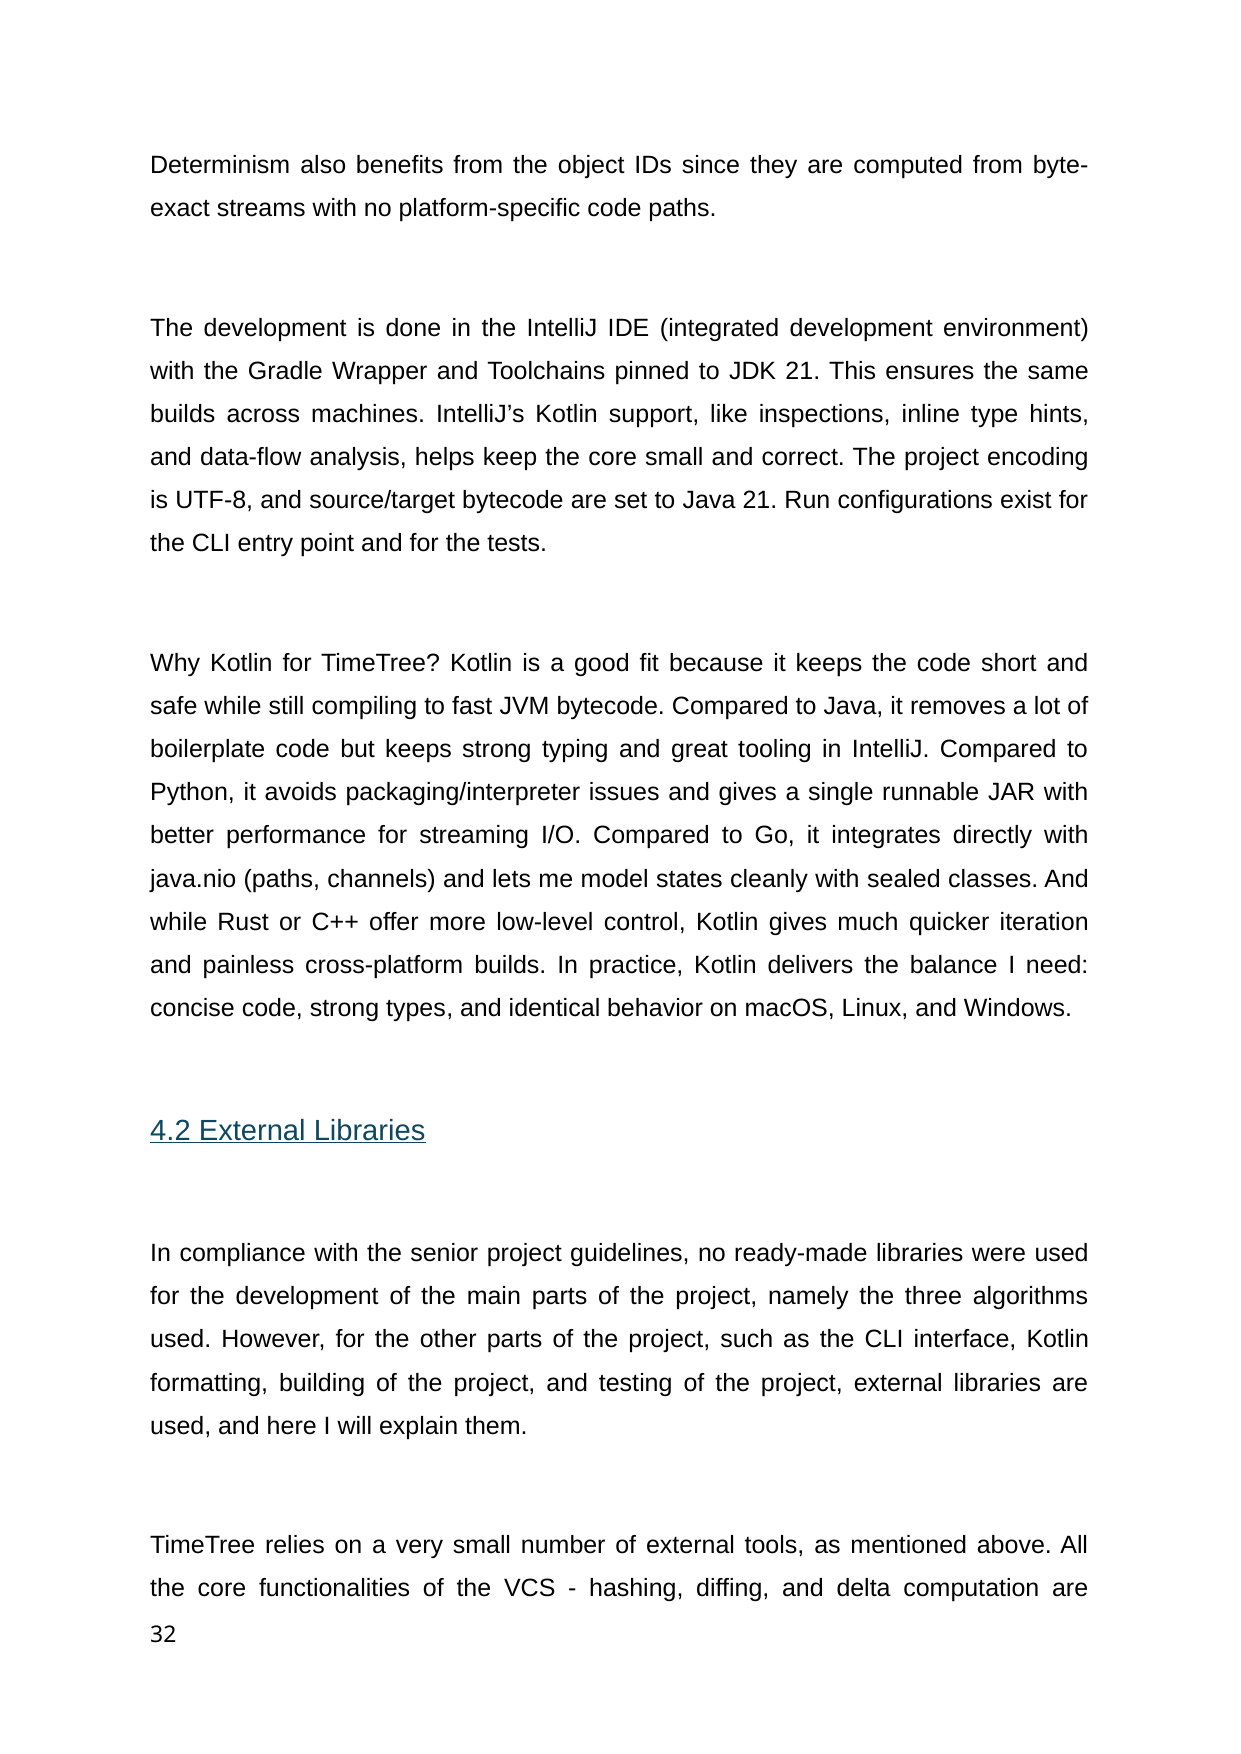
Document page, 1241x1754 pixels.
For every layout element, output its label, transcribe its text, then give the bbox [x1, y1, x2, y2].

subtitle 4.2 External Libraries [150, 1112, 1090, 1146]
text The development is done in the IntelliJ IDE (integrated development environment) with the Gradle Wrapper and Toolchains pinned to JDK 21. This ensures the same builds across machines. IntelliJ’s Kotlin support, like inspections, inline type hints, and data-flow analysis, helps keep the core small and correct. The project encoding is UTF-8, and source/target bytecode are set to Java 21. Run configurations exist for the CLI entry point and for the tests. [150, 313, 1090, 557]
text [150, 1530, 1090, 1602]
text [150, 150, 1090, 222]
text Why Kotlin for TimeTree? Kotlin is a good fit because it keeps the code short and safe while still compiling to fast JVM bytecode. Compared to Java, it removes a lot of boilerplate code but keeps strong typing and great tooling in IntelliJ. Compared to Python, it avoids packaging/interpreter issues and gives a single runnable JAR with better performance for streaming I/O. Compared to Go, it integrates directly with java.nio (paths, channels) and lets me model states cleanly with sealed classes. And while Rust or C++ offer more low-level control, Kotlin gives much quicker iteration and painless cross-platform builds. In practice, Kotlin delivers the balance I need: concise code, strong types, and identical behavior on macOS, Linux, and Windows. [150, 648, 1090, 1022]
text In compliance with the senior project guidelines, no ready-made libraries were used for the development of the main parts of the project, namely the three algorithms used. However, for the other parts of the project, such as the CLI interface, Kotlin formatting, building of the project, and testing of the project, external libraries are used, and here I will explain them. [150, 1238, 1090, 1439]
